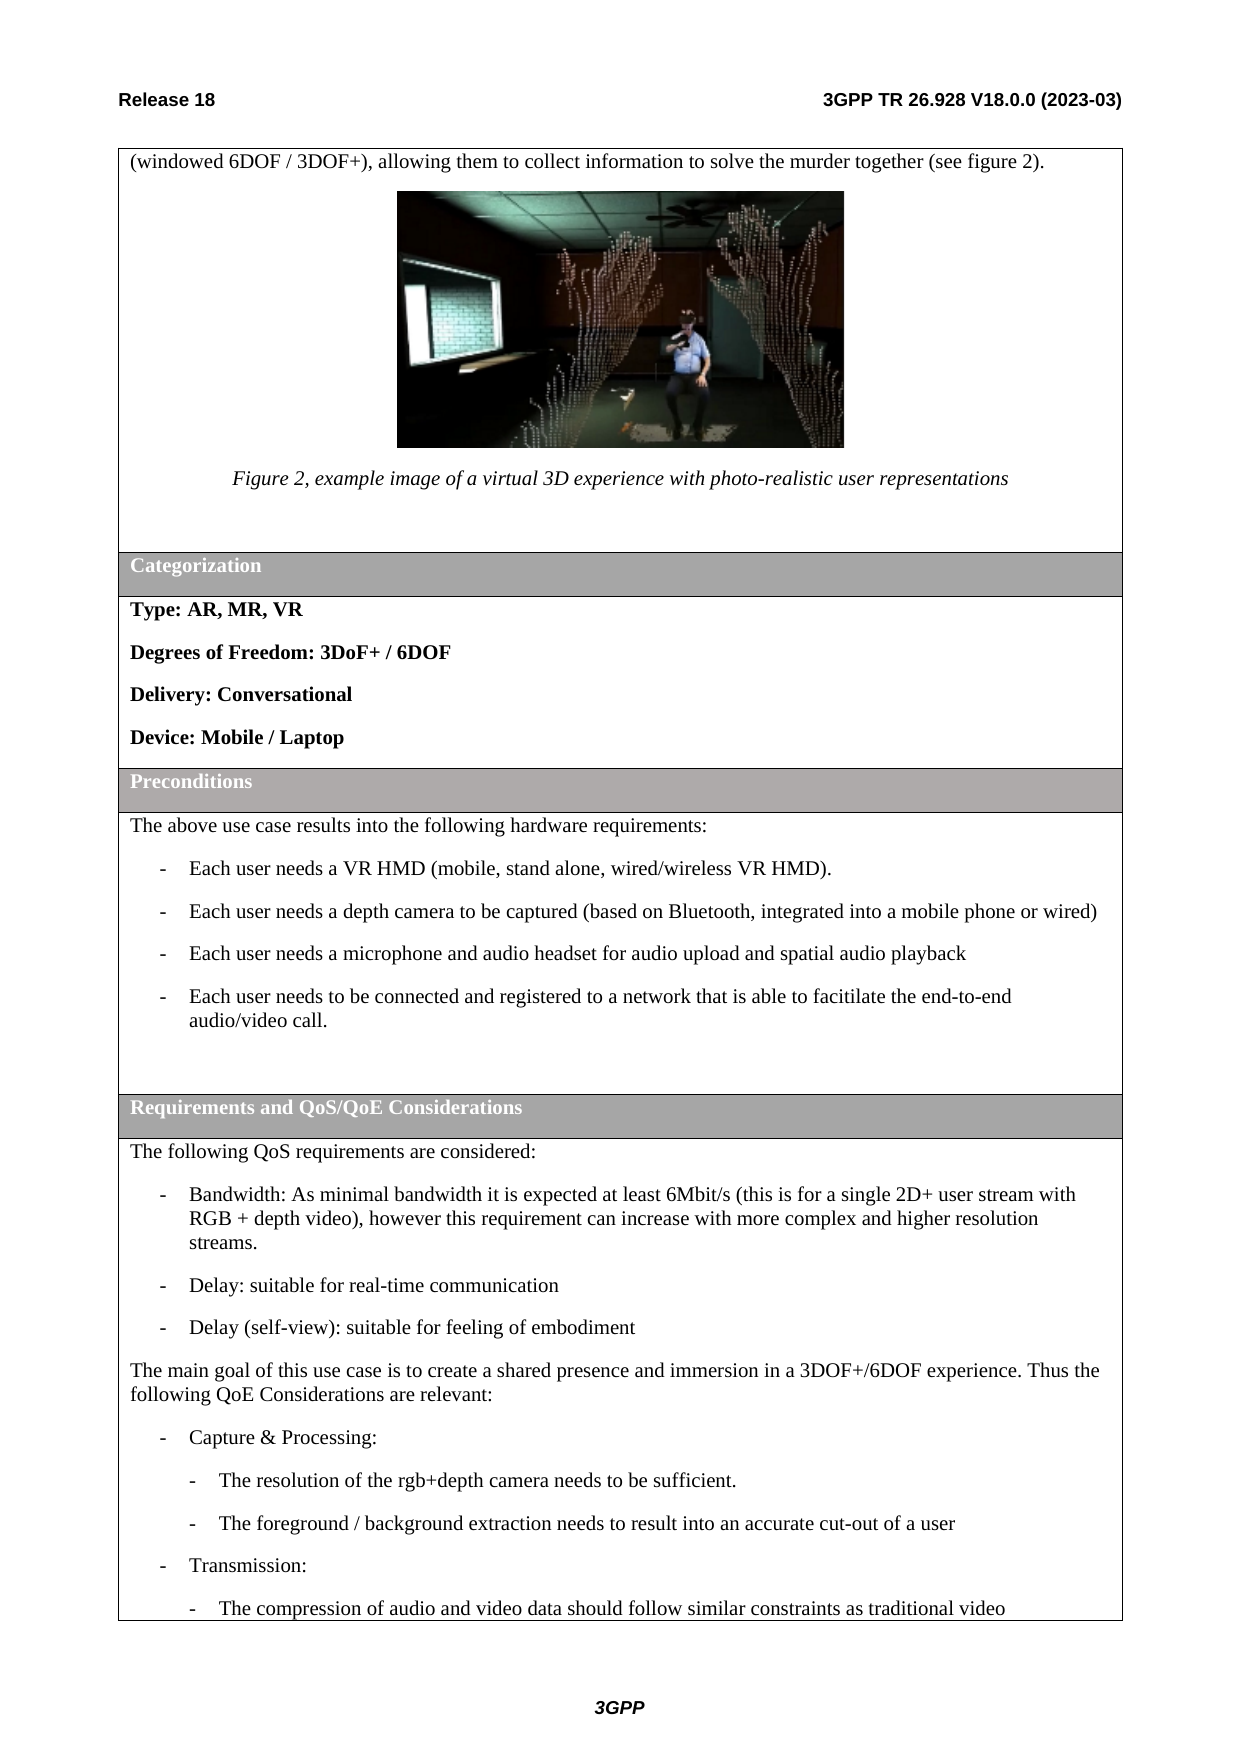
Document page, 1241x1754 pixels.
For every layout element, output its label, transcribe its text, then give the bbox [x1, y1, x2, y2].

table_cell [119, 149, 1122, 552]
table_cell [119, 1139, 1122, 1620]
table_cell The above use case results into the following hardware requirements: - Each user needs a VR HMD (mobile, stand alone, wired/wireless VR HMD). - Each user needs a depth camera to be captured (based on Bluetooth, integrated into a mobile phone or wired) - Each user needs a microphone and audio headset for audio upload and spatial audio playback - Each user needs to be connected and registered to a network that is able to facitilate the end-to-end audio/video call. [119, 813, 1122, 1094]
table_cell Type: AR, MR, VR Degrees of Freedom: 3DoF+ / 6DOF Delivery: Conversational Device: Mobile / Laptop [119, 597, 1122, 768]
table_cell Requirements and QoS/QoE Considerations [119, 1095, 1122, 1138]
picture [397, 191, 845, 448]
table_cell Preconditions [119, 769, 1122, 812]
table_cell Categorization [119, 553, 1122, 596]
